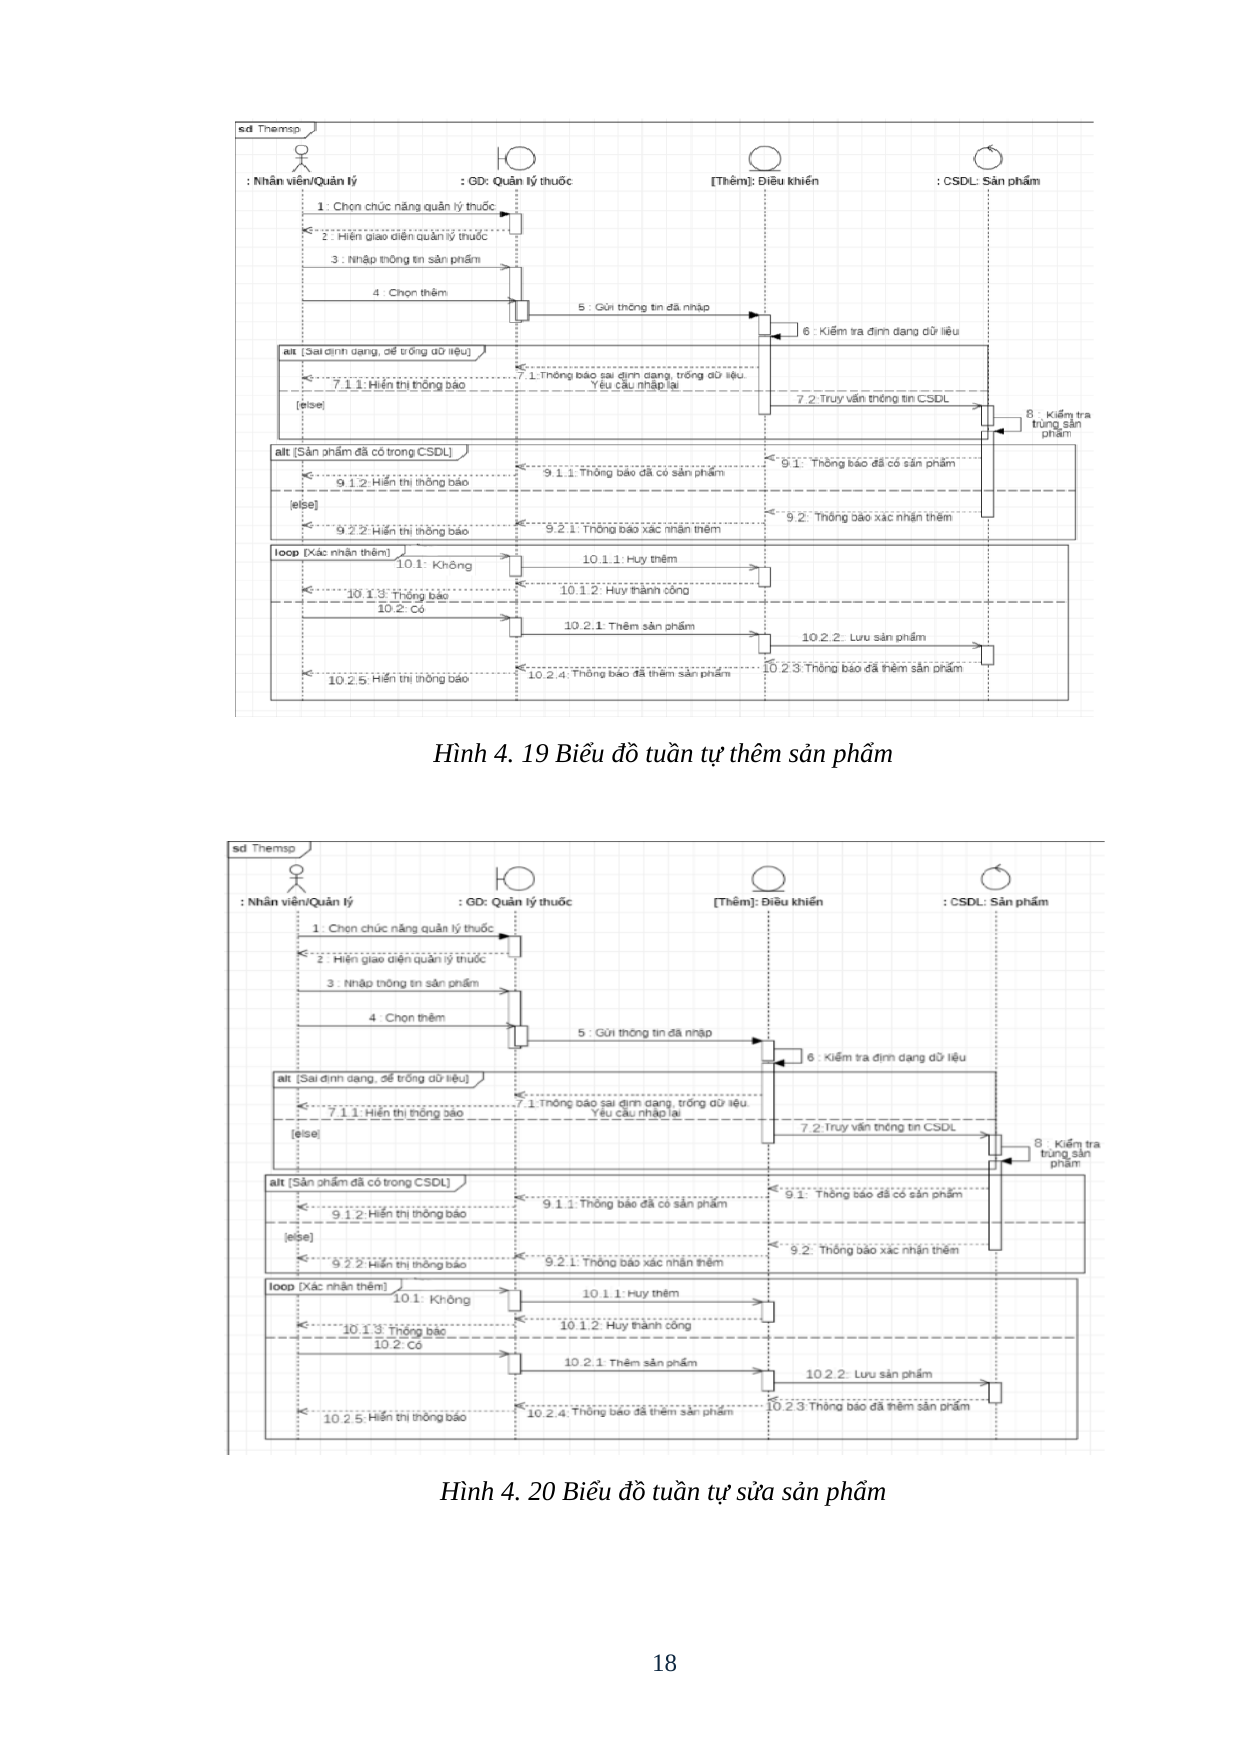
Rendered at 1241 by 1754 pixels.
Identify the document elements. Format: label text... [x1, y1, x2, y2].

text Hình 4. 20 Biểu đồ tuần tự sửa sản phẩm [177, 1475, 1152, 1506]
picture [235, 118, 1094, 717]
picture [224, 841, 1105, 1455]
text Hình 4. 19 Biểu đồ tuần tự thêm sản phẩm [177, 737, 1152, 768]
